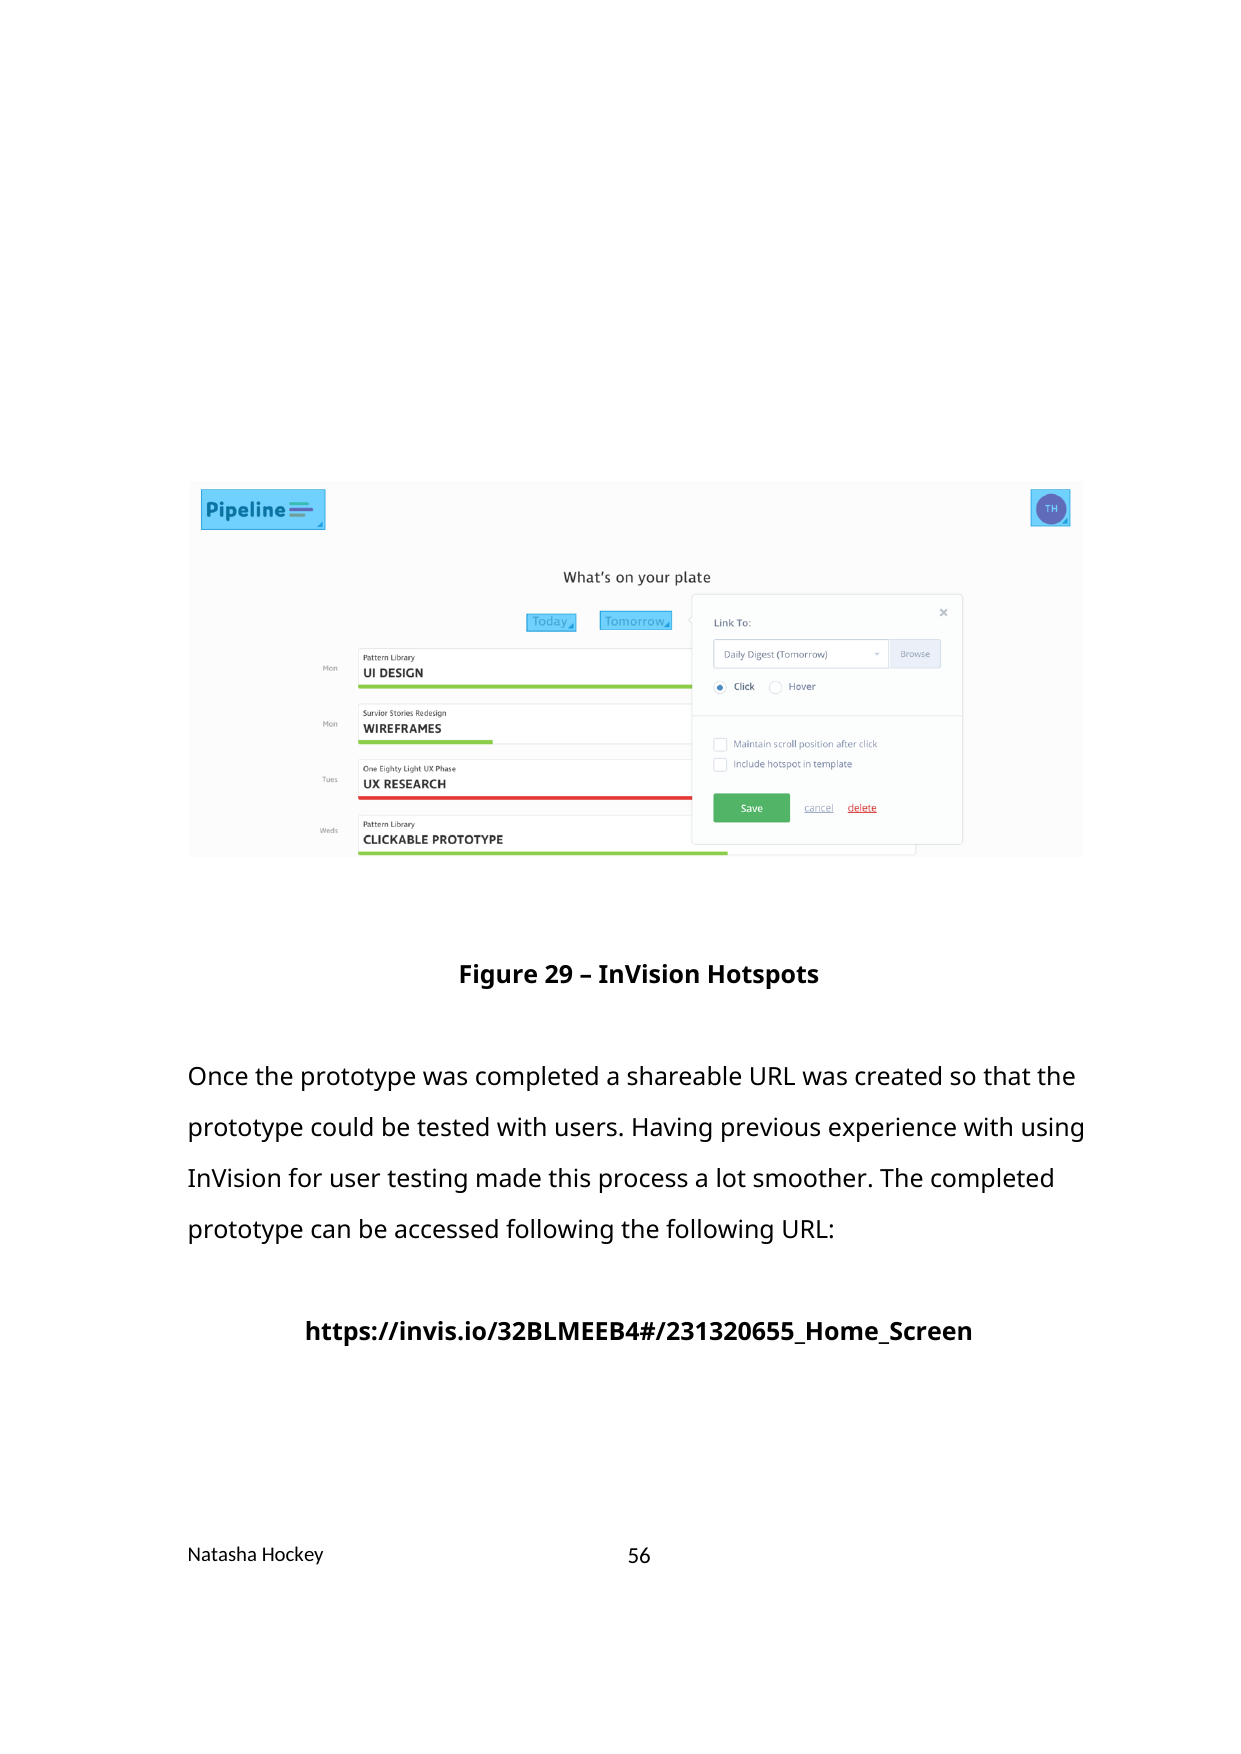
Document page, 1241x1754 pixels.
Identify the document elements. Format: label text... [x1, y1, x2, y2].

text Once the prototype was completed a shareable URL was created so that the prototype could be tested with users. Having previous experience with using InVision for user testing made this process a lot smoother. The completed prototype can be accessed following the following URL: [187, 1059, 1090, 1246]
picture [187, 481, 1083, 856]
text https://invis.io/32BLMEEB4#/231320655_Home_Screen [187, 1314, 1090, 1348]
text Figure 29 – InVision Hotspots [187, 957, 1090, 991]
